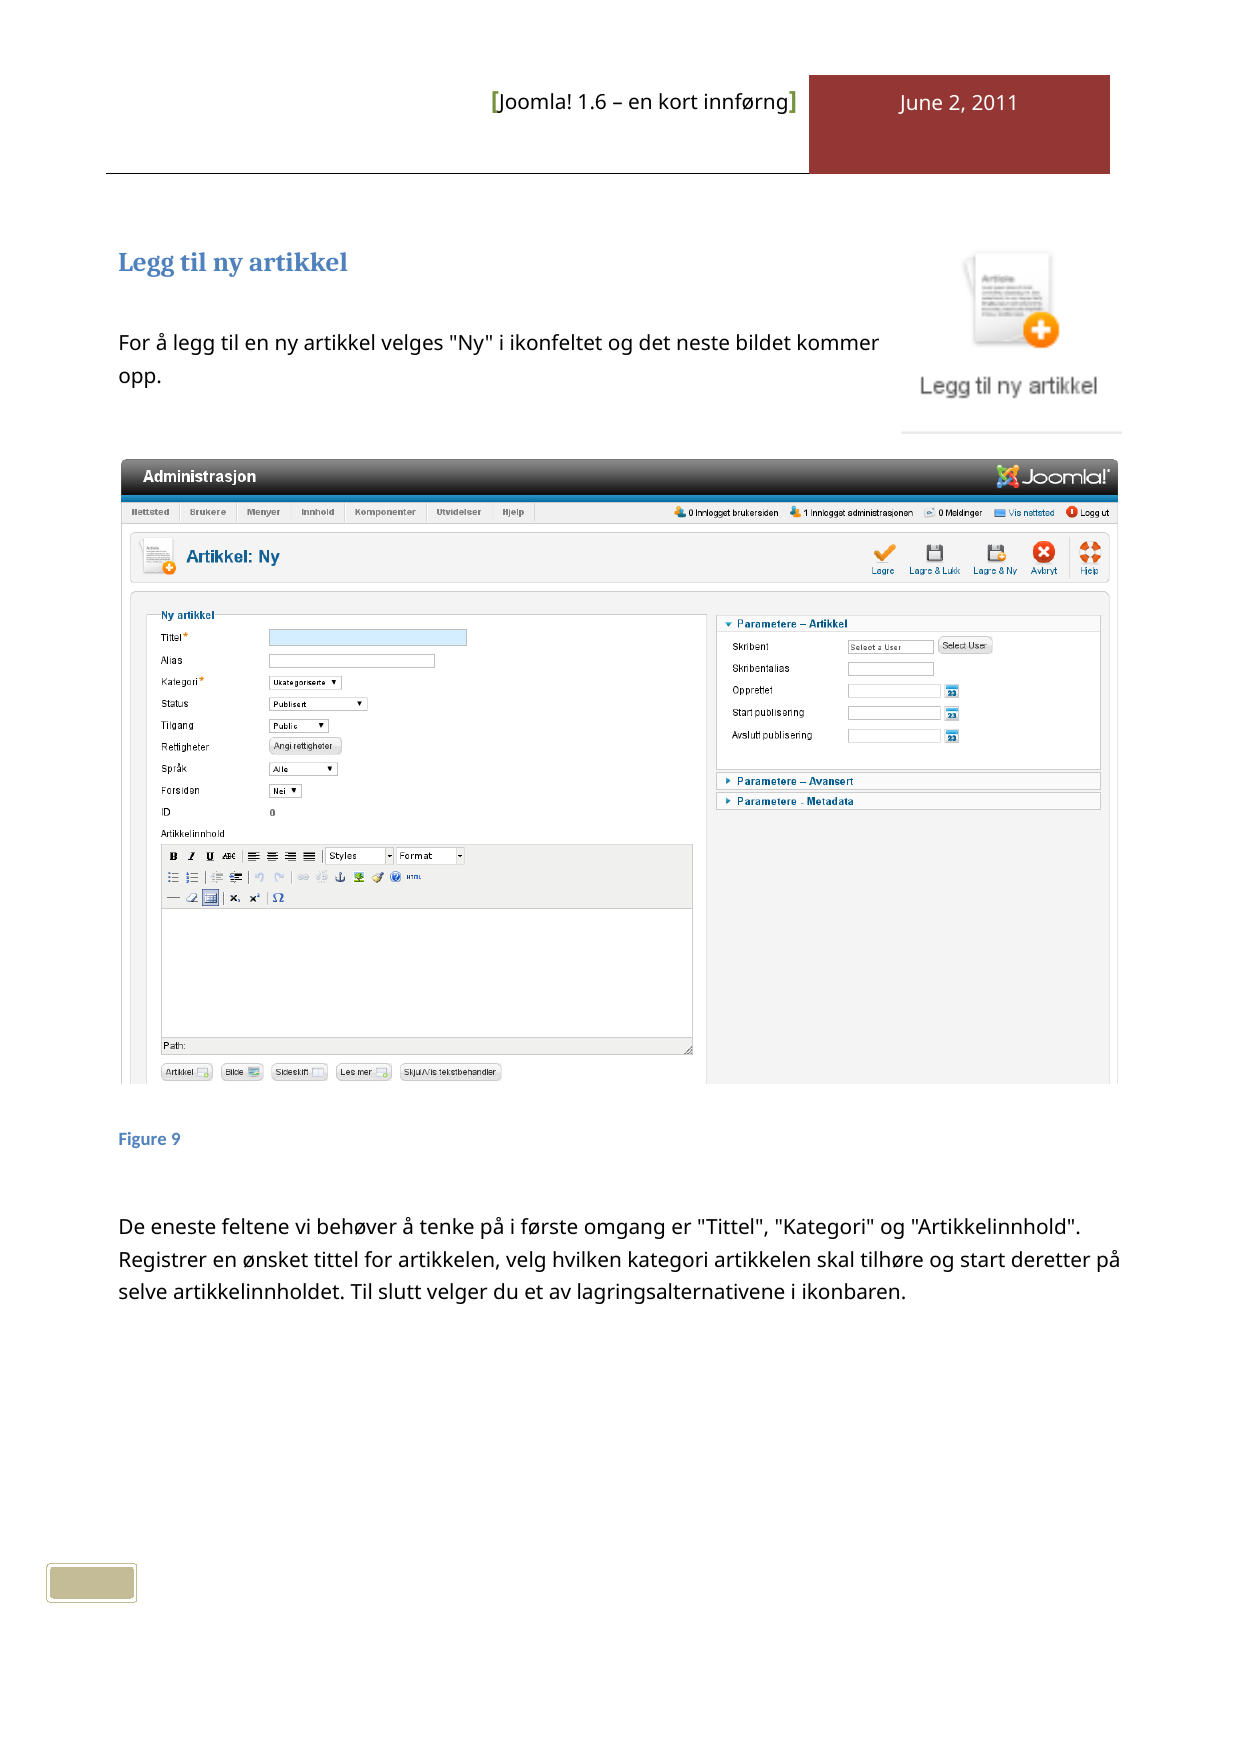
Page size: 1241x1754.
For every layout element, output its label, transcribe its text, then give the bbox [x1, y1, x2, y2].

text For å legg til en ny artikkel velges "Ny" i ikonfeltet og det neste bildet kommer opp. [118, 328, 901, 389]
text De eneste feltene vi behøver å tenke på i første omgang er "Tittel", "Kategori" og "Artikkelinnhold". Registrer en ønsket tittel for artikkelen, velg hvilken kategori artikkelen skal tilhøre og start deretter på selve artikkelinnholdet. Til slutt velger du et av lagringsalternativene i ikonbaren. [118, 1212, 1122, 1306]
subtitle Legg til ny artikkel [118, 247, 901, 279]
picture [901, 229, 1122, 434]
picture [118, 457, 1122, 1084]
